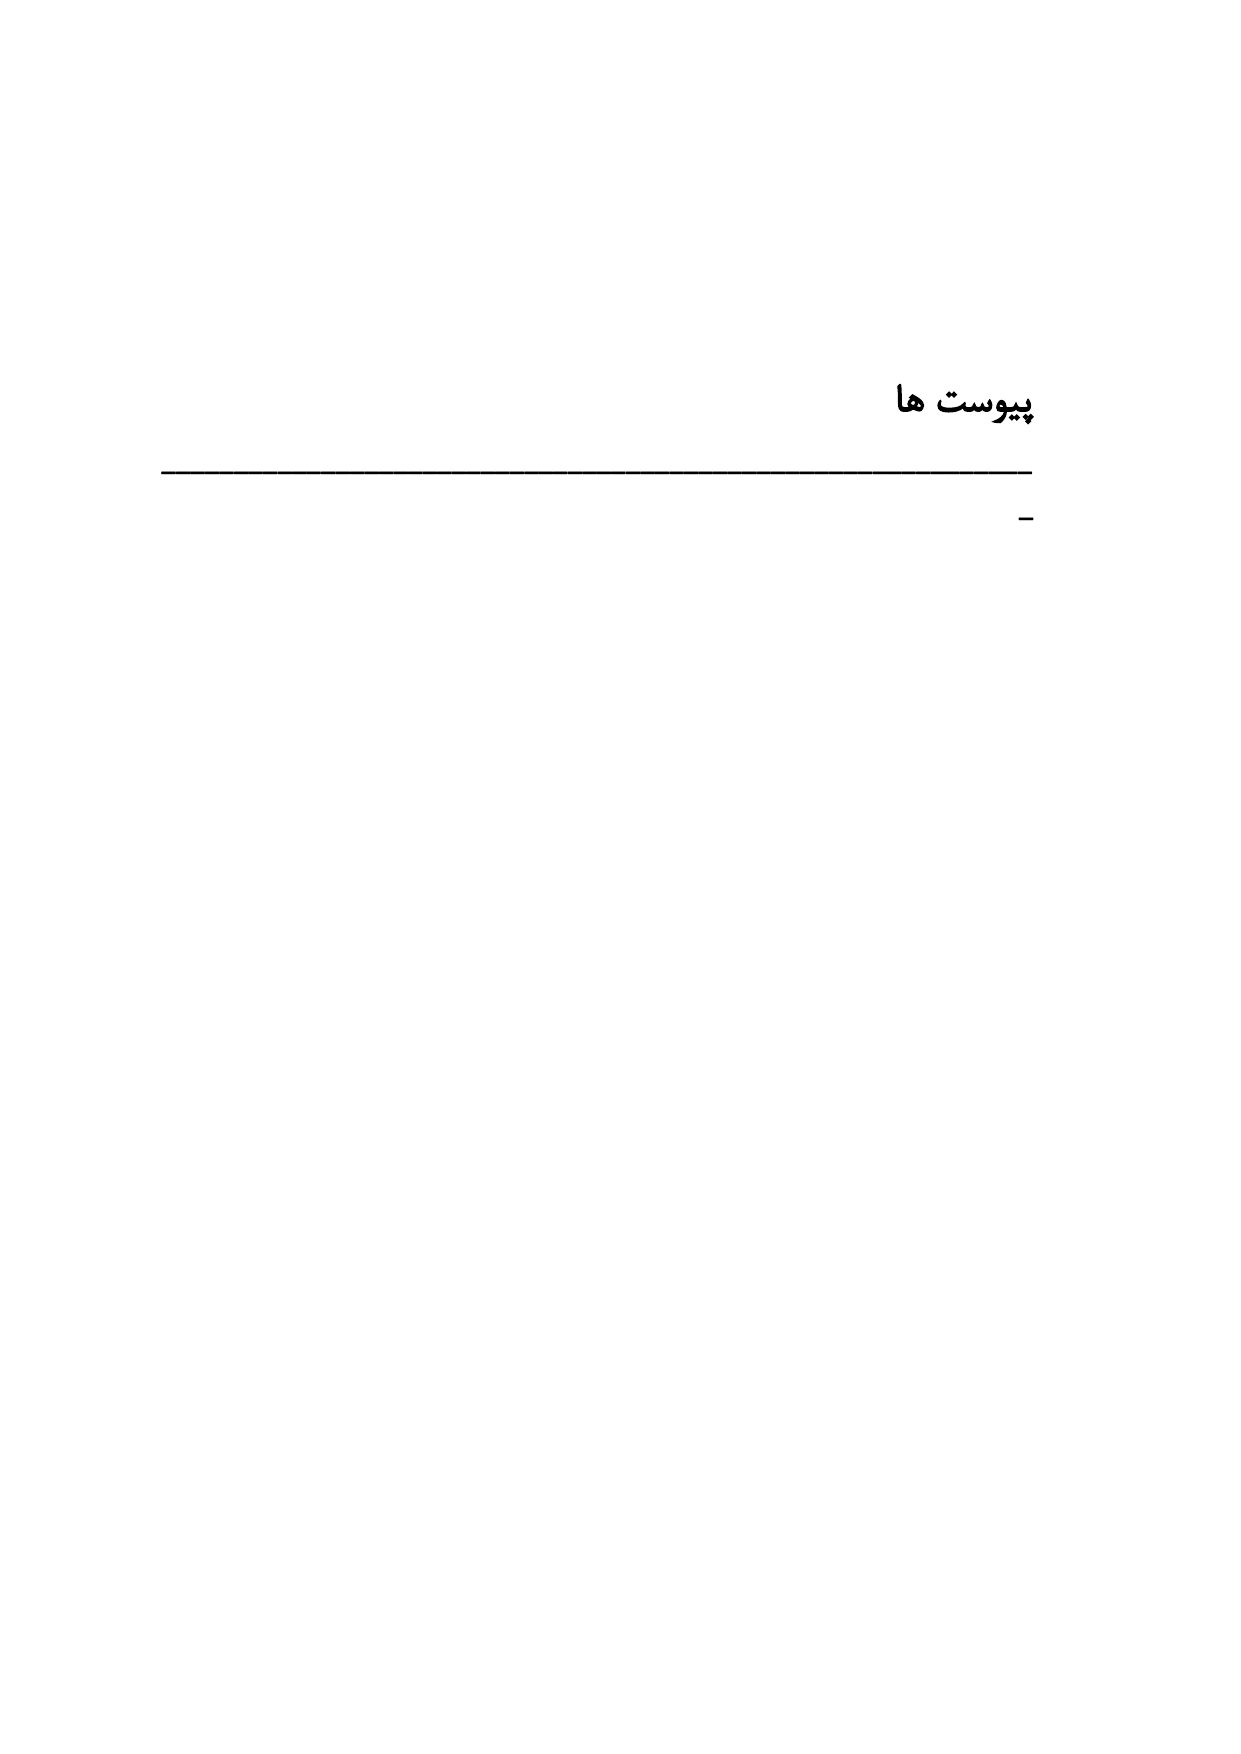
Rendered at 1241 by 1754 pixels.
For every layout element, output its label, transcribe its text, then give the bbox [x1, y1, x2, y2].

text _____________________________________________________________ [147, 441, 1033, 523]
text پیوست ها [147, 381, 1033, 427]
